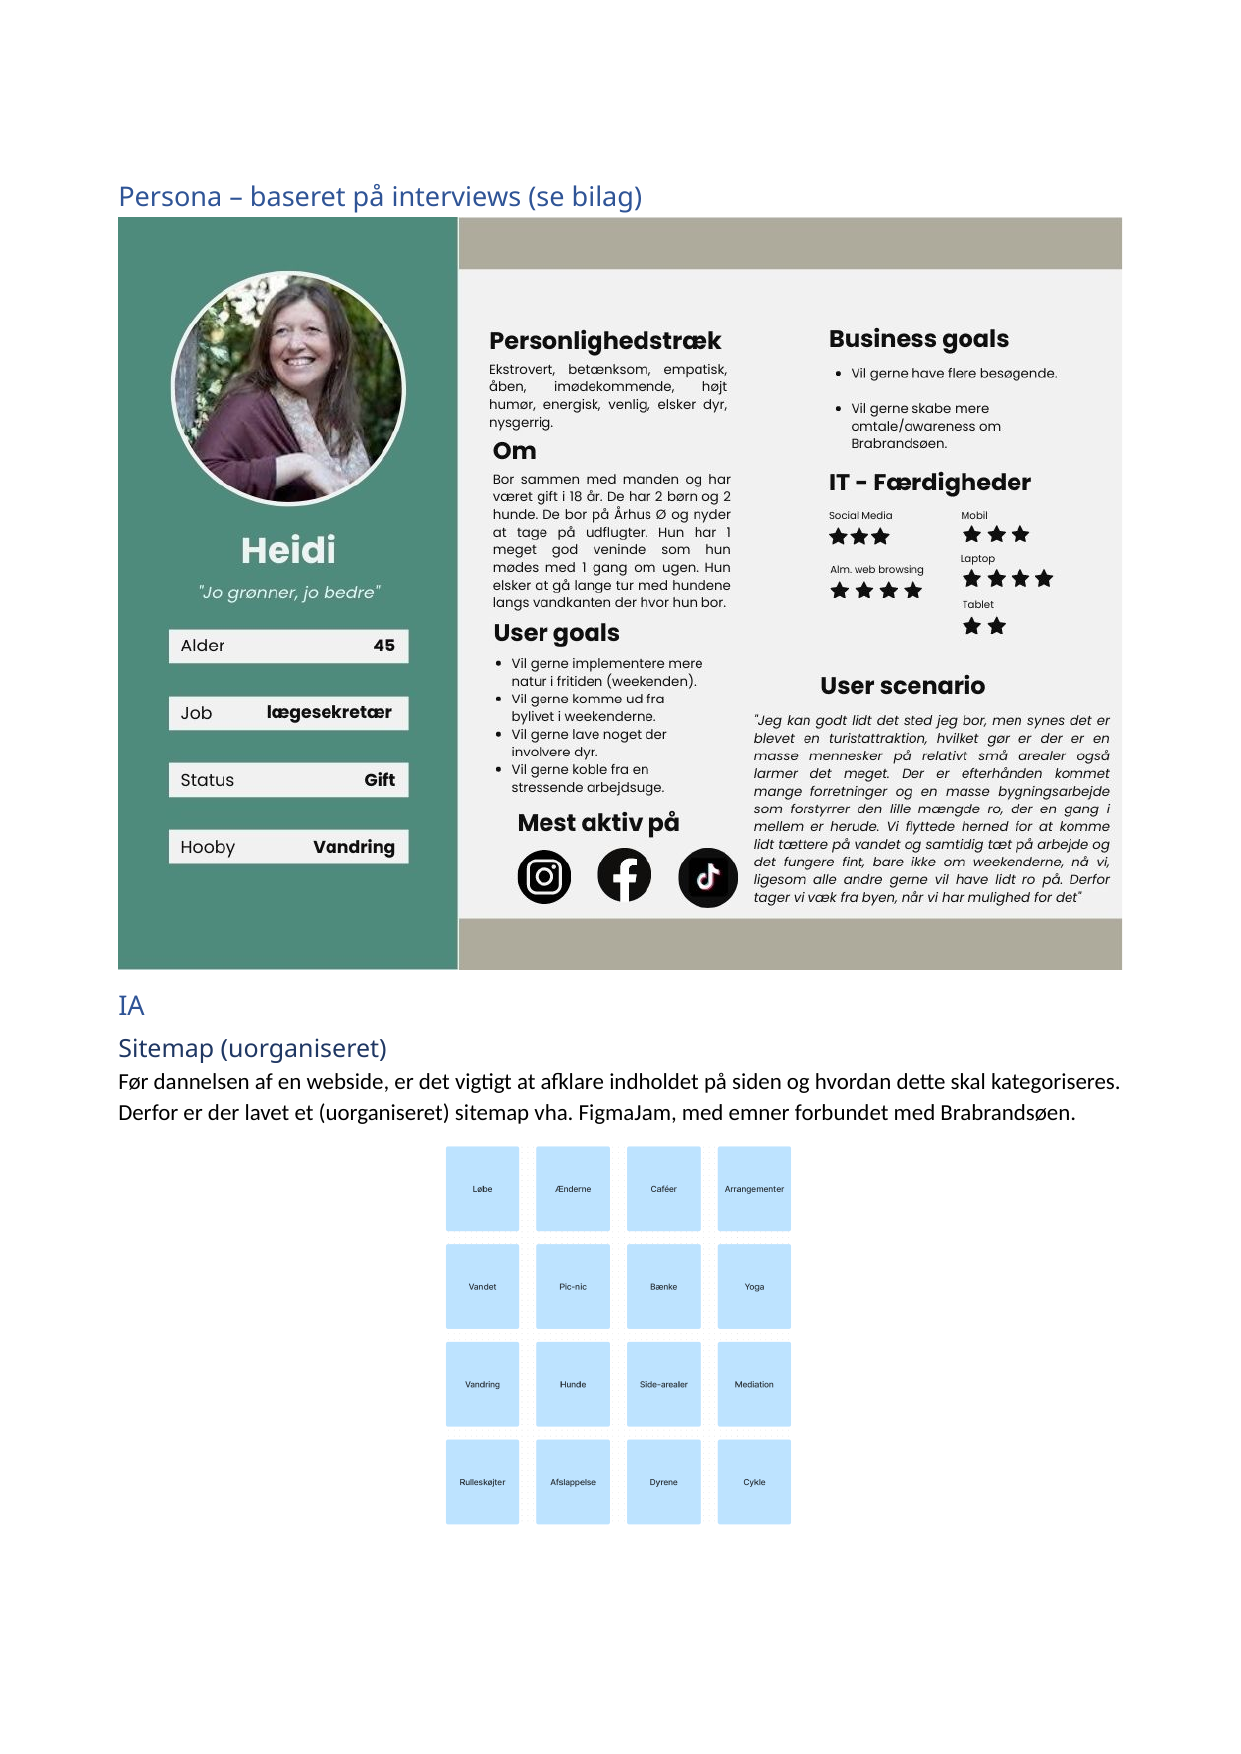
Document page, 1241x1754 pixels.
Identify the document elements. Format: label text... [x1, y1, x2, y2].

text Før dannelsen af en webside, er det vigtigt at afklare indholdet på siden og hvordan dette skal kategoriseres. Derfor er der lavet et (uorganiseret) sitemap vha. FigmaJam, med emner forbundet med Brabrandsøen. [118, 1067, 1122, 1126]
subtitle IA [118, 987, 1122, 1023]
picture [444, 1145, 791, 1524]
subtitle Sitemap (uorganiseret) [118, 1031, 1122, 1065]
picture [118, 217, 1123, 970]
subtitle Persona – baseret på interviews (se bilag) [118, 177, 1122, 214]
